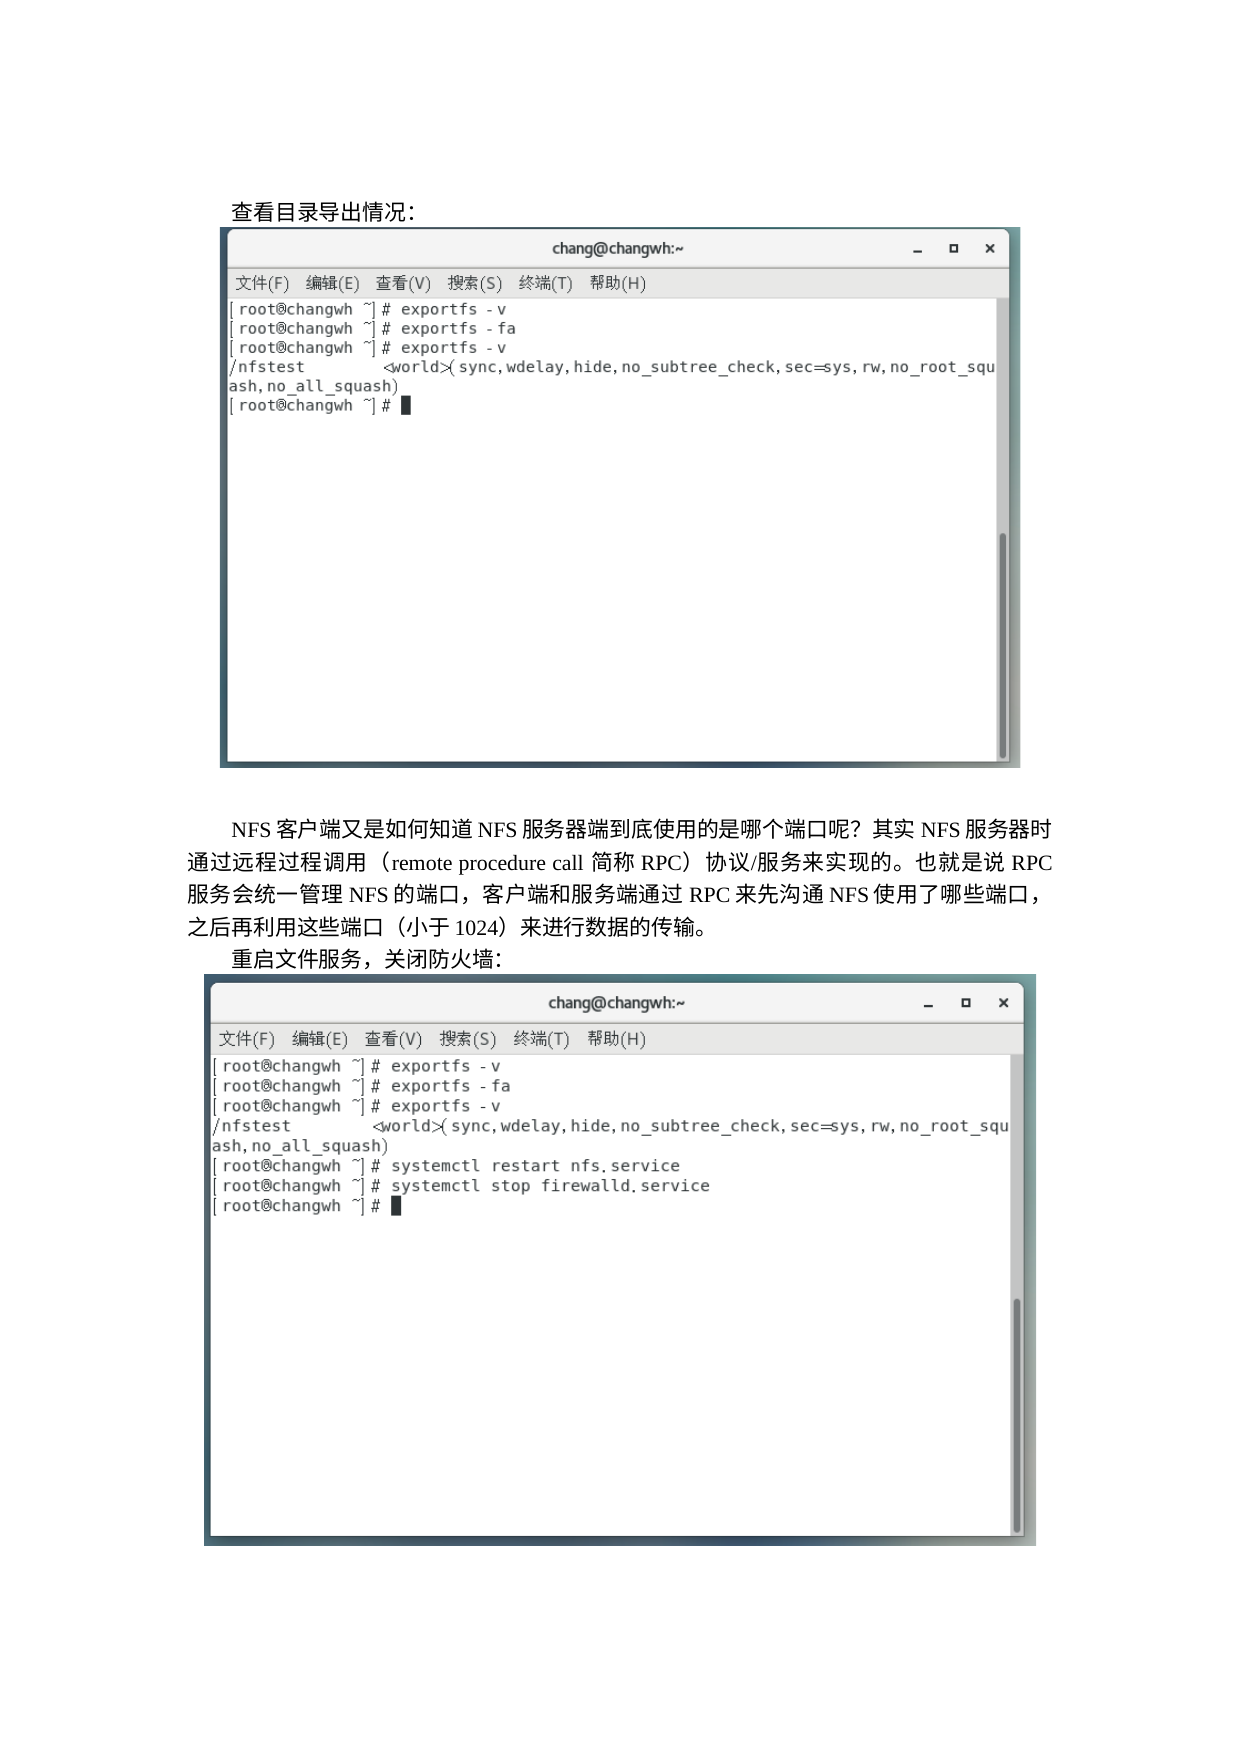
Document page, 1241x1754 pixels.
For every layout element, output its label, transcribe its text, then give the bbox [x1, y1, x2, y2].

text NFS客户端又是如何知道NFS服务器端到底使用的是哪个端口呢？其实NFS服务器时通过远程过程调用（remote procedure call 简称RPC）协议/服务来实现的。也就是说RPC服务会统一管理NFS的端口，客户端和服务端通过RPC来先沟通NFS使用了哪些端口，之后再利用这些端口（小于1024）来进行数据的传输。 [187, 812, 1053, 942]
picture [219, 227, 1021, 768]
picture [204, 974, 1037, 1546]
text 查看目录导出情况： [187, 194, 1053, 227]
text 重启文件服务，关闭防火墙： [187, 942, 1053, 974]
